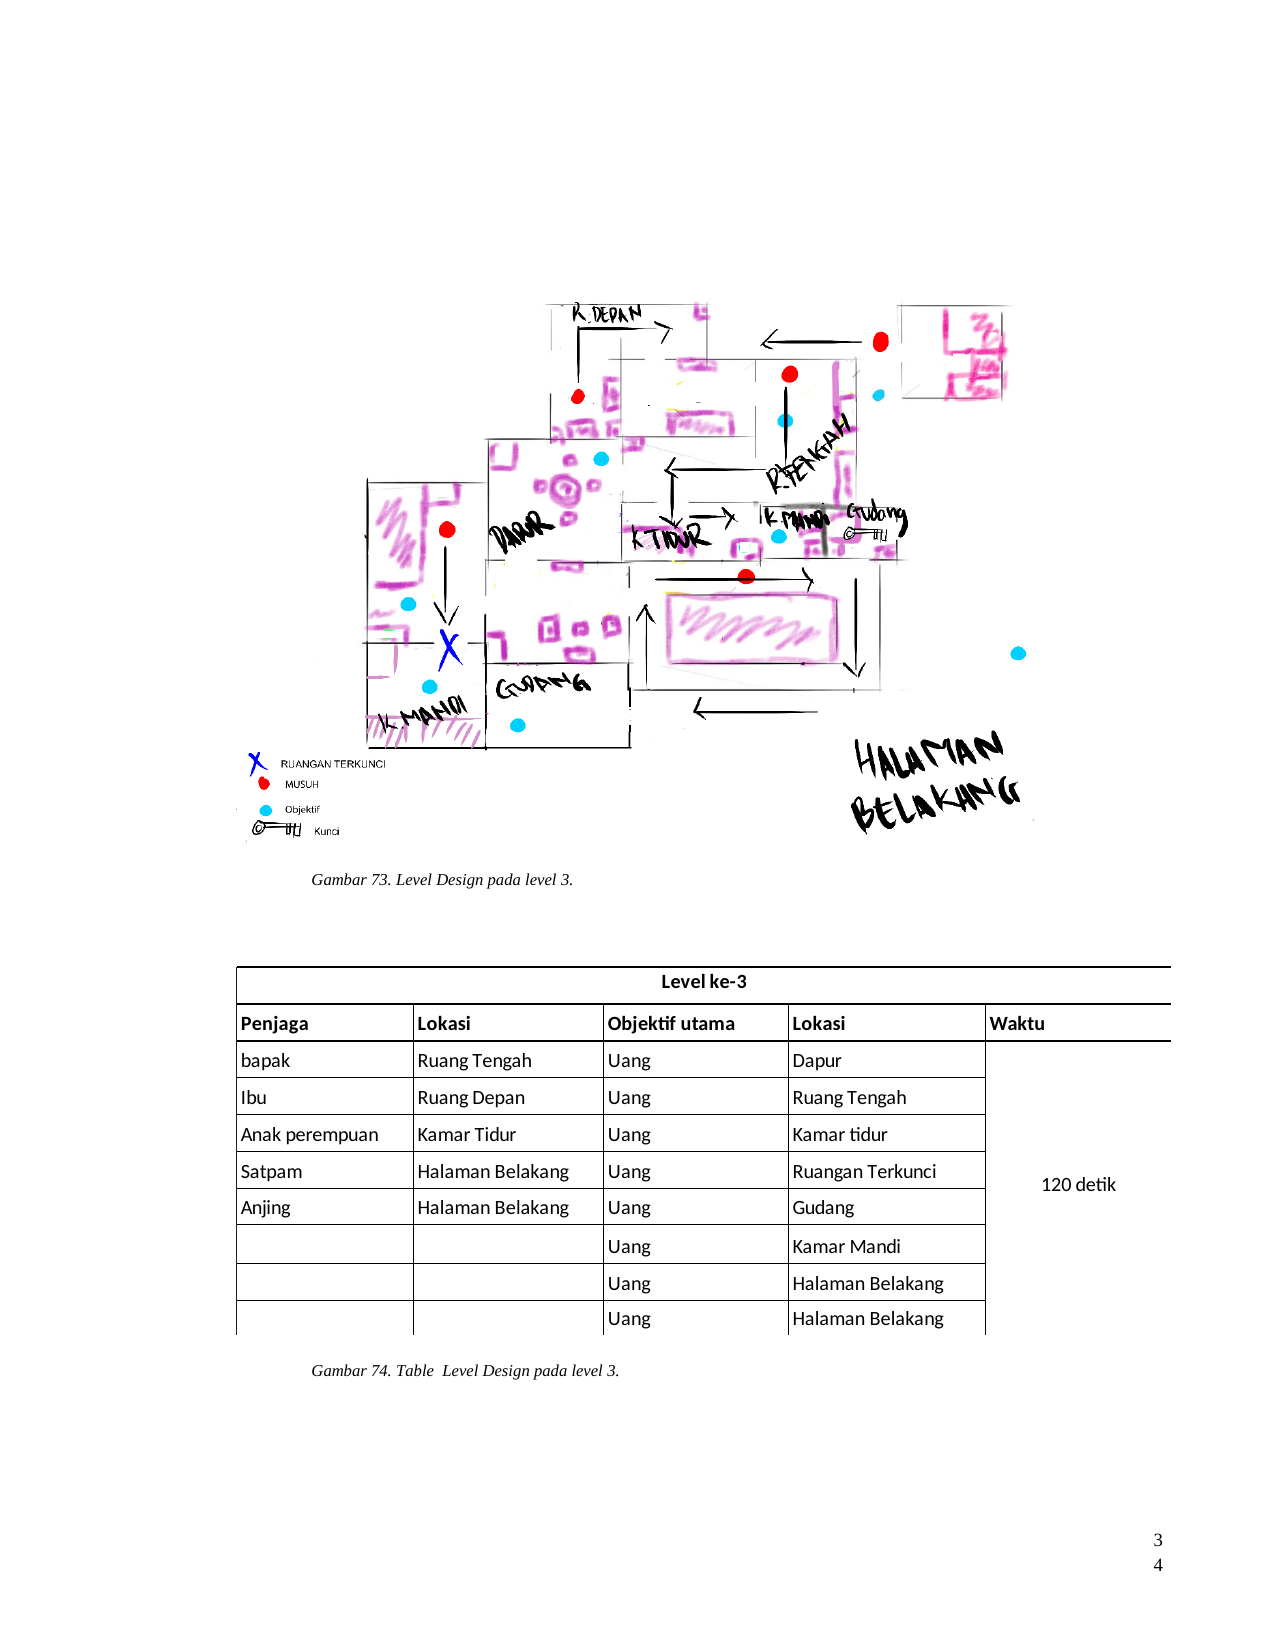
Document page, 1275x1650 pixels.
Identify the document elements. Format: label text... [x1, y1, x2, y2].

picture [236, 236, 1097, 845]
text Gambar 73. Level Design pada level 3. [236, 870, 1172, 889]
text Gambar 74. Table Level Design pada level 3. [236, 1361, 1172, 1380]
